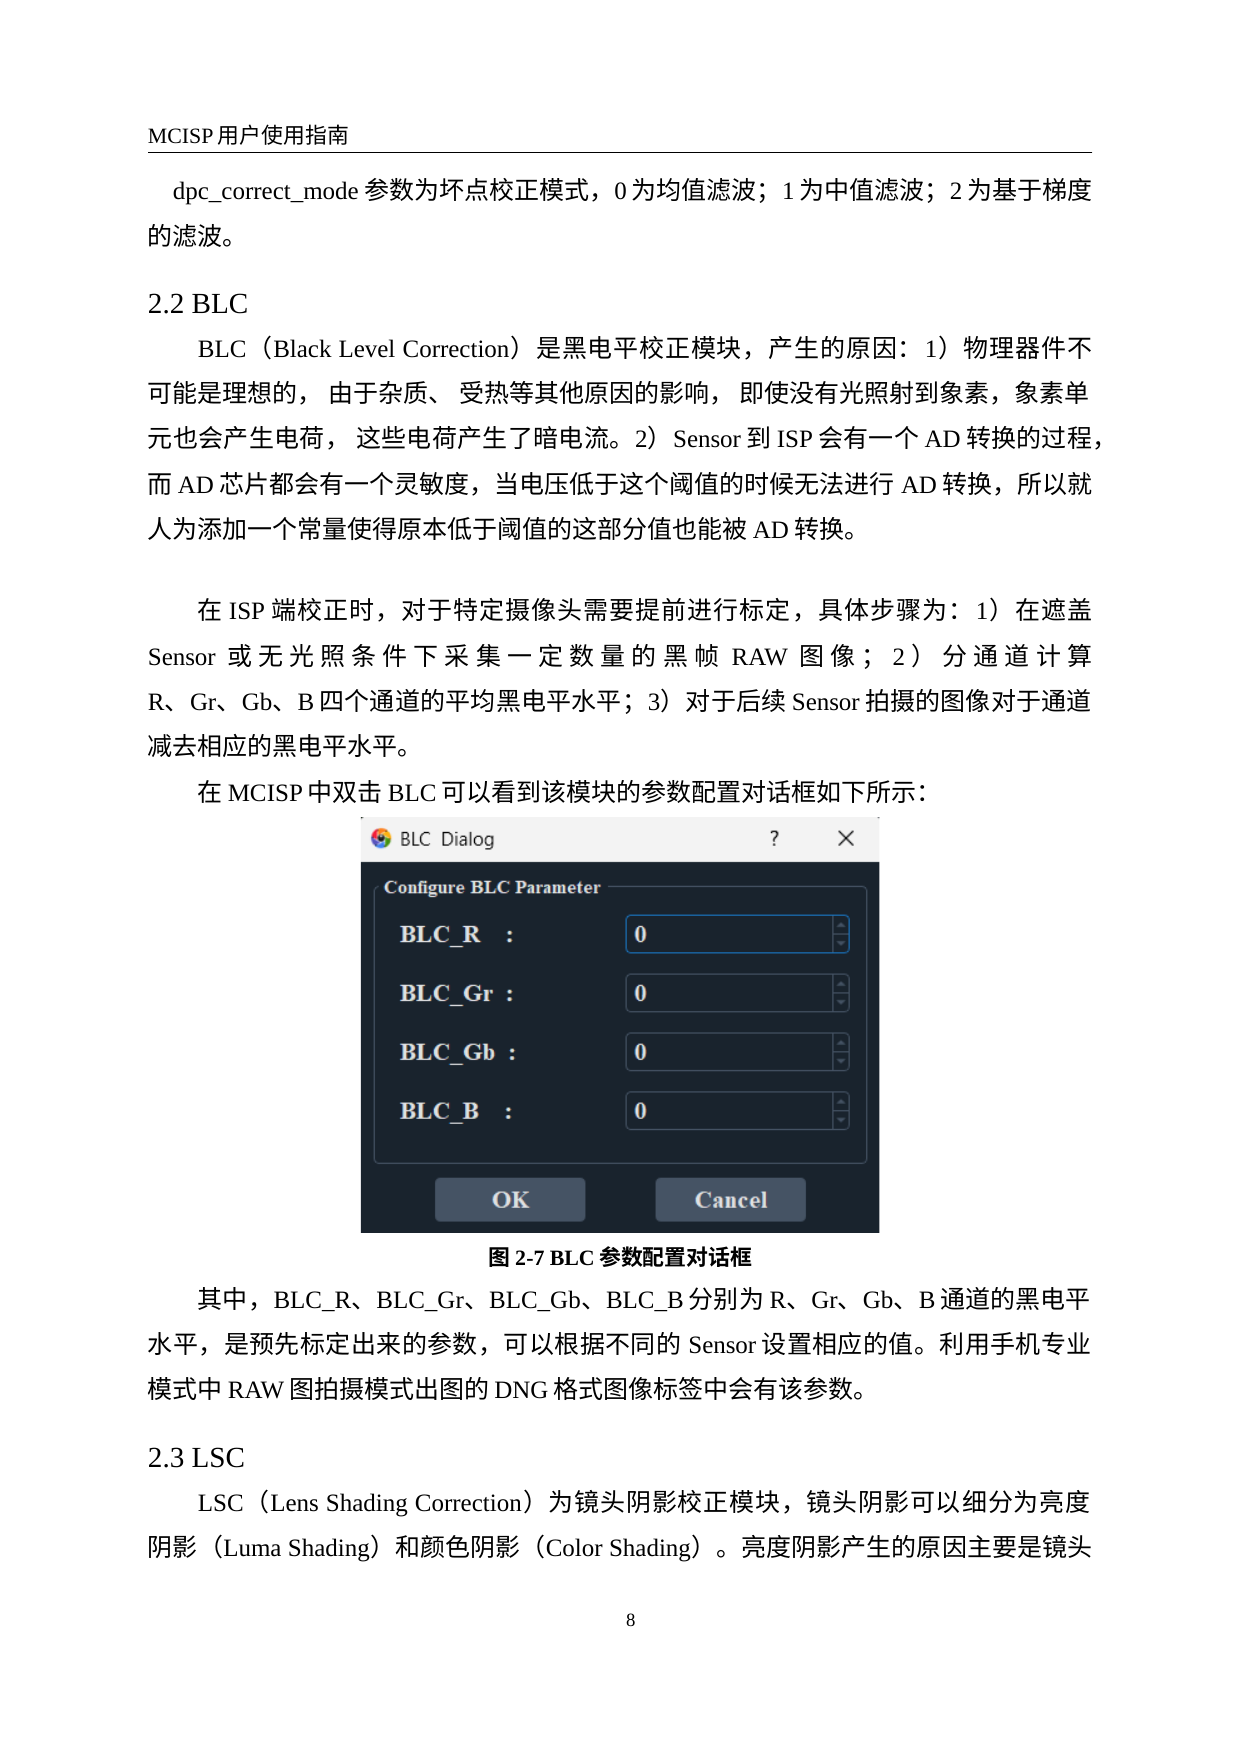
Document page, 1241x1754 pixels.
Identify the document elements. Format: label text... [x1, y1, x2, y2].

text 其中，BLC_R、BLC_Gr、BLC_Gb、BLC_B分别为R、Gr、Gb、B通道的黑电平水平，是预先标定出来的参数，可以根据不同的Sensor设置相应的值。利用手机专业模式中RAW图拍摄模式出图的DNG格式图像标签中会有该参数。 [148, 1279, 1092, 1406]
text BLC（Black Level Correction）是黑电平校正模块，产生的原因：1）物理器件不可能是理想的， 由于杂质、 受热等其他原因的影响， 即使没有光照射到象素，象素单元也会产生电荷， 这些电荷产生了暗电流。2）Sensor到ISP会有一个AD转换的过程，而AD芯片都会有一个灵敏度，当电压低于这个阈值的时候无法进行AD转换，所以就人为添加一个常量使得原本低于阈值的这部分值也能被AD转换。 [148, 328, 1092, 546]
text 在ISP端校正时，对于特定摄像头需要提前进行标定，具体步骤为：1）在遮盖Sensor或无光照条件下采集一定数量的黑帧RAW图像；2）分通道计算R、Gr、Gb、B四个通道的平均黑电平水平；3）对于后续Sensor拍摄的图像对于通道减去相应的黑电平水平。 [148, 591, 1092, 763]
text 在MCISP中双击BLC可以看到该模块的参数配置对话框如下所示： [148, 772, 1092, 808]
subtitle LSC [148, 1440, 1092, 1474]
text dpc_correct_mode参数为坏点校正模式，0为均值滤波；1为中值滤波；2为基于梯度的滤波。 [148, 171, 1092, 252]
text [148, 1482, 1092, 1563]
subtitle BLC [148, 286, 1092, 320]
picture [360, 817, 880, 1233]
